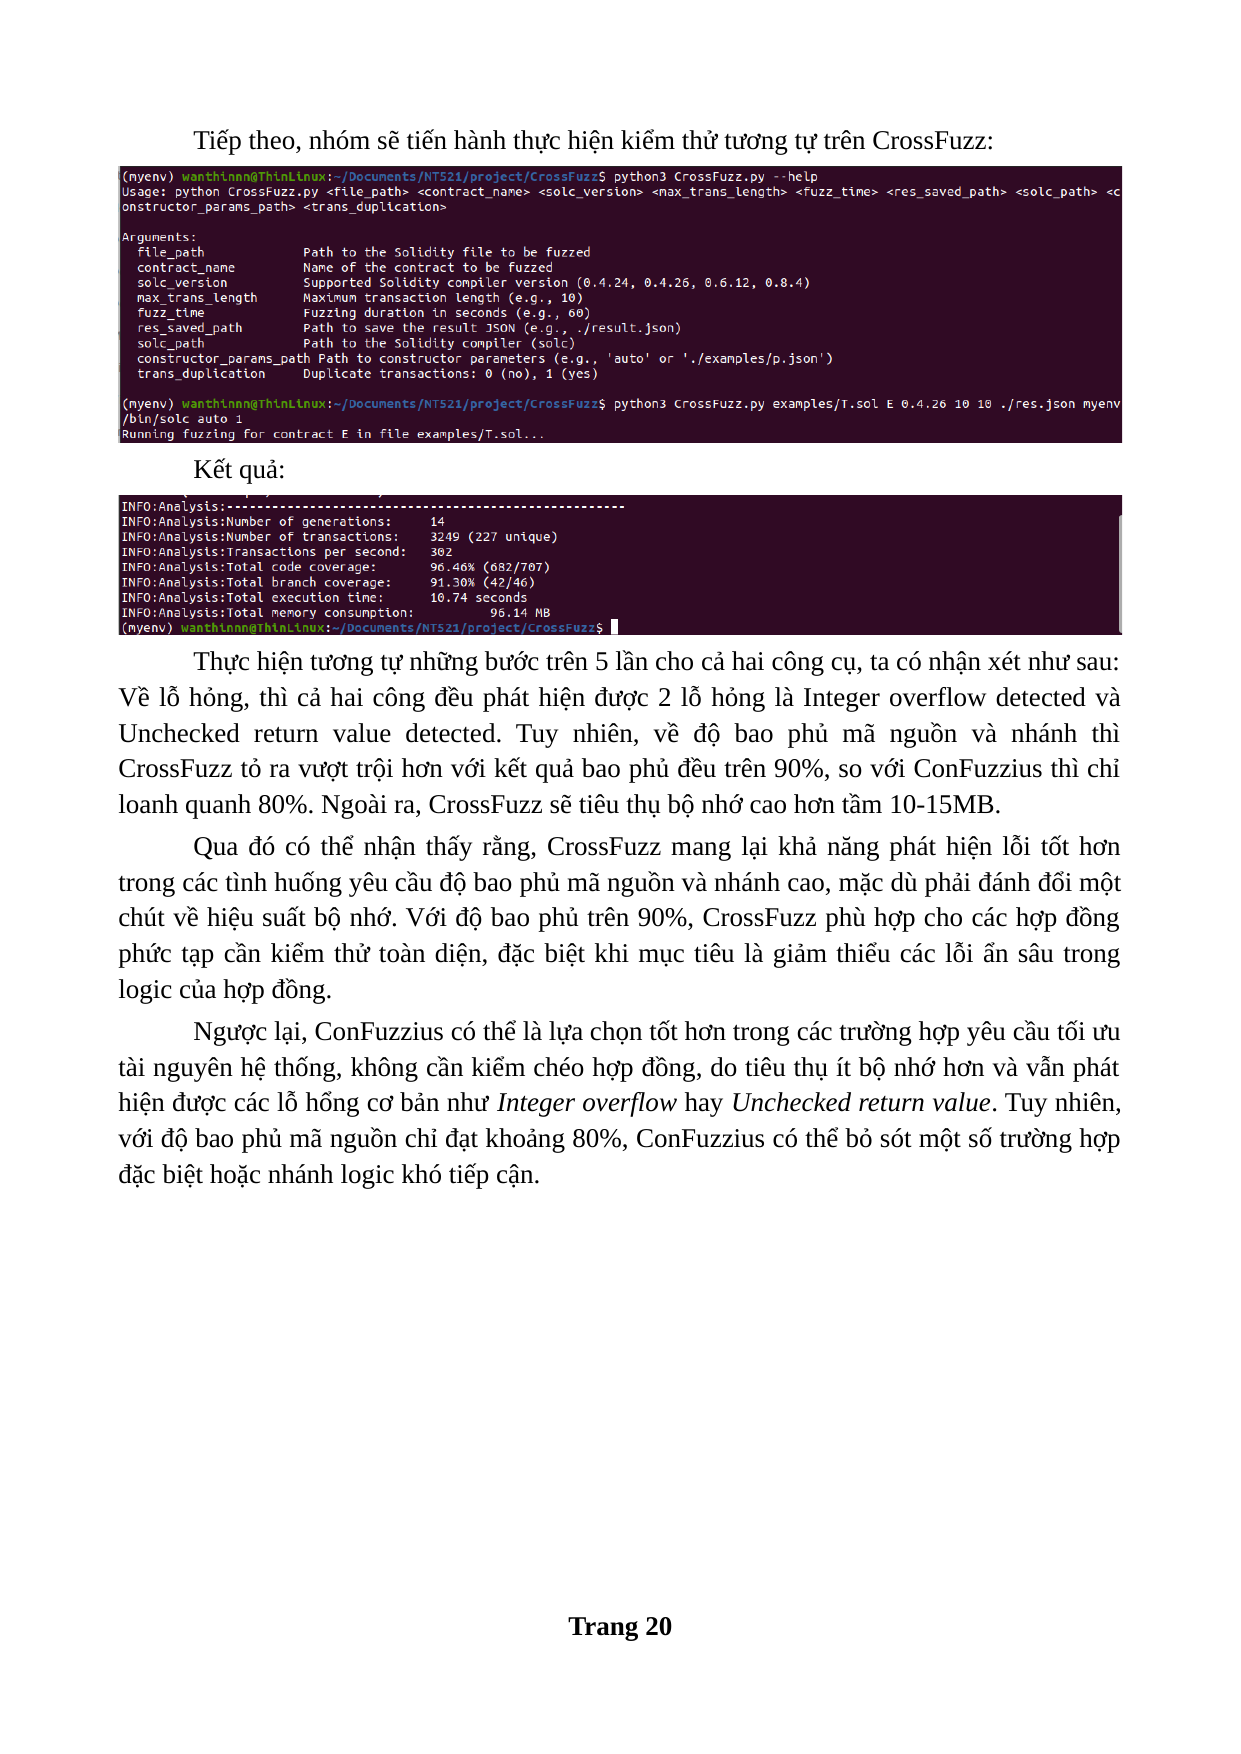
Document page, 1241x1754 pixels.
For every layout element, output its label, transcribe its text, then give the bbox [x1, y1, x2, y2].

text Tiếp theo, nhóm sẽ tiến hành thực hiện kiểm thử tương tự trên CrossFuzz: [118, 124, 1122, 156]
text Qua đó có thể nhận thấy rằng, CrossFuzz mang lại khả năng phát hiện lỗi tốt hơn trong các tình huống yêu cầu độ bao phủ mã nguồn và nhánh cao, mặc dù phải đánh đổi một chút về hiệu suất bộ nhớ. Với độ bao phủ trên 90%, CrossFuzz phù hợp cho các hợp đồng phức tạp cần kiểm thử toàn diện, đặc biệt khi mục tiêu là giảm thiểu các lỗi ẩn sâu trong logic của hợp đồng. [118, 830, 1122, 1004]
text Thực hiện tương tự những bước trên 5 lần cho cả hai công cụ, ta có nhận xét như sau: Về lỗ hỏng, thì cả hai công đều phát hiện được 2 lỗ hỏng là Integer overflow detected và Unchecked return value detected. Tuy nhiên, về độ bao phủ mã nguồn và nhánh thì CrossFuzz tỏ ra vượt trội hơn với kết quả bao phủ đều trên 90%, so với ConFuzzius thì chỉ loanh quanh 80%. Ngoài ra, CrossFuzz sẽ tiêu thụ bộ nhớ cao hơn tầm 10-15MB. [118, 645, 1122, 819]
picture [118, 166, 1123, 443]
picture [118, 495, 1123, 635]
text Ngược lại, ConFuzzius có thể là lựa chọn tốt hơn trong các trường hợp yêu cầu tối ưu tài nguyên hệ thống, không cần kiểm chéo hợp đồng, do tiêu thụ ít bộ nhớ hơn và vẫn phát hiện được các lỗ hổng cơ bản như Integer overflow hay Unchecked return value. Tuy nhiên, với độ bao phủ mã nguồn chỉ đạt khoảng 80%, ConFuzzius có thể bỏ sót một số trường hợp đặc biệt hoặc nhánh logic khó tiếp cận. [118, 1015, 1122, 1189]
text Kết quả: [118, 453, 1122, 485]
